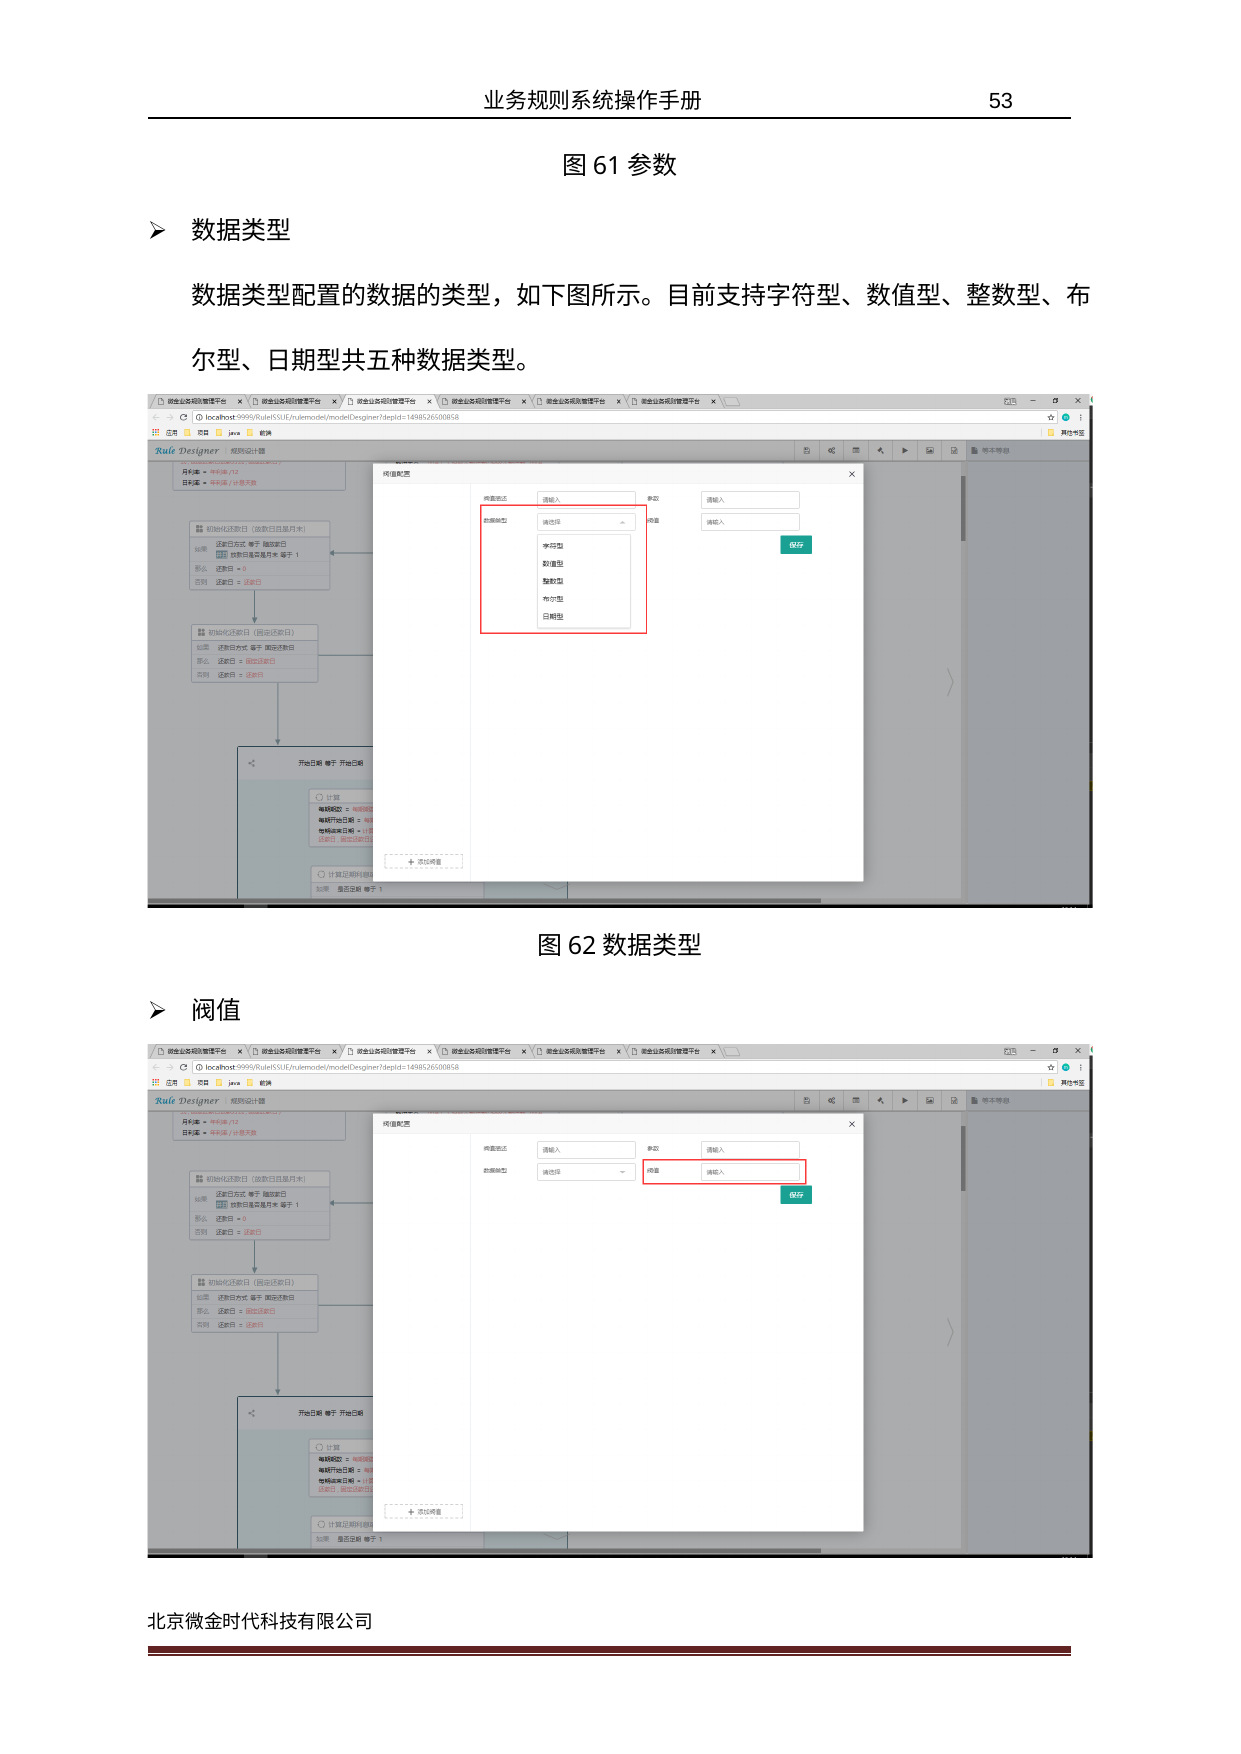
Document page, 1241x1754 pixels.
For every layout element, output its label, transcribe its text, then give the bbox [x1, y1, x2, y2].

picture [147, 394, 1093, 908]
text 图61 参数 [148, 131, 1092, 196]
list 数据类型 [148, 196, 1092, 261]
list 阀值 [148, 976, 1092, 1041]
text 图62 数据类型 [148, 911, 1092, 976]
picture [147, 1044, 1093, 1558]
list 数据类型配置的数据的类型，如下图所示。目前支持字符型、数值型、整数型、布尔型、日期型共五种数据类型。 [191, 261, 1092, 391]
